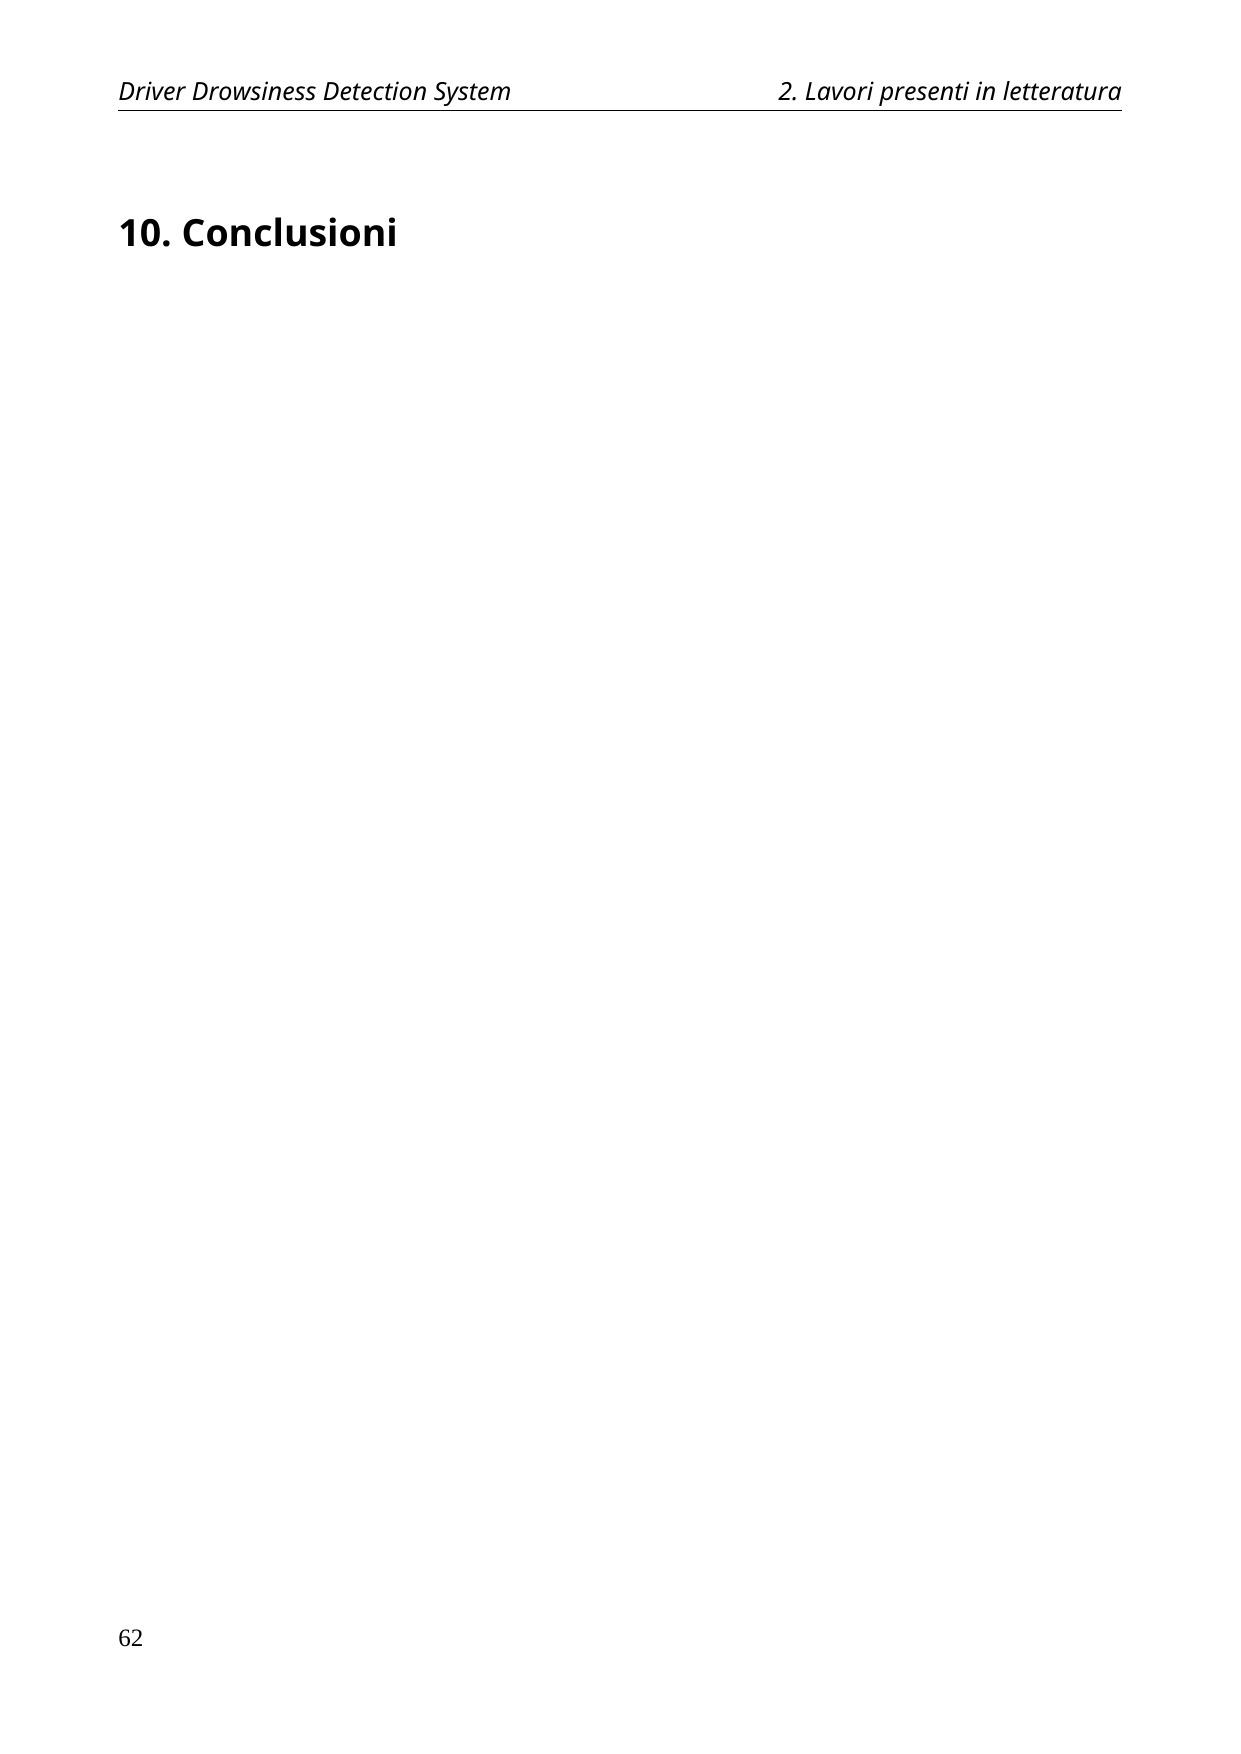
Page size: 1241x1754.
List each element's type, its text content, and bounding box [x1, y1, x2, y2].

subtitle 10. Conclusioni [118, 207, 1122, 258]
